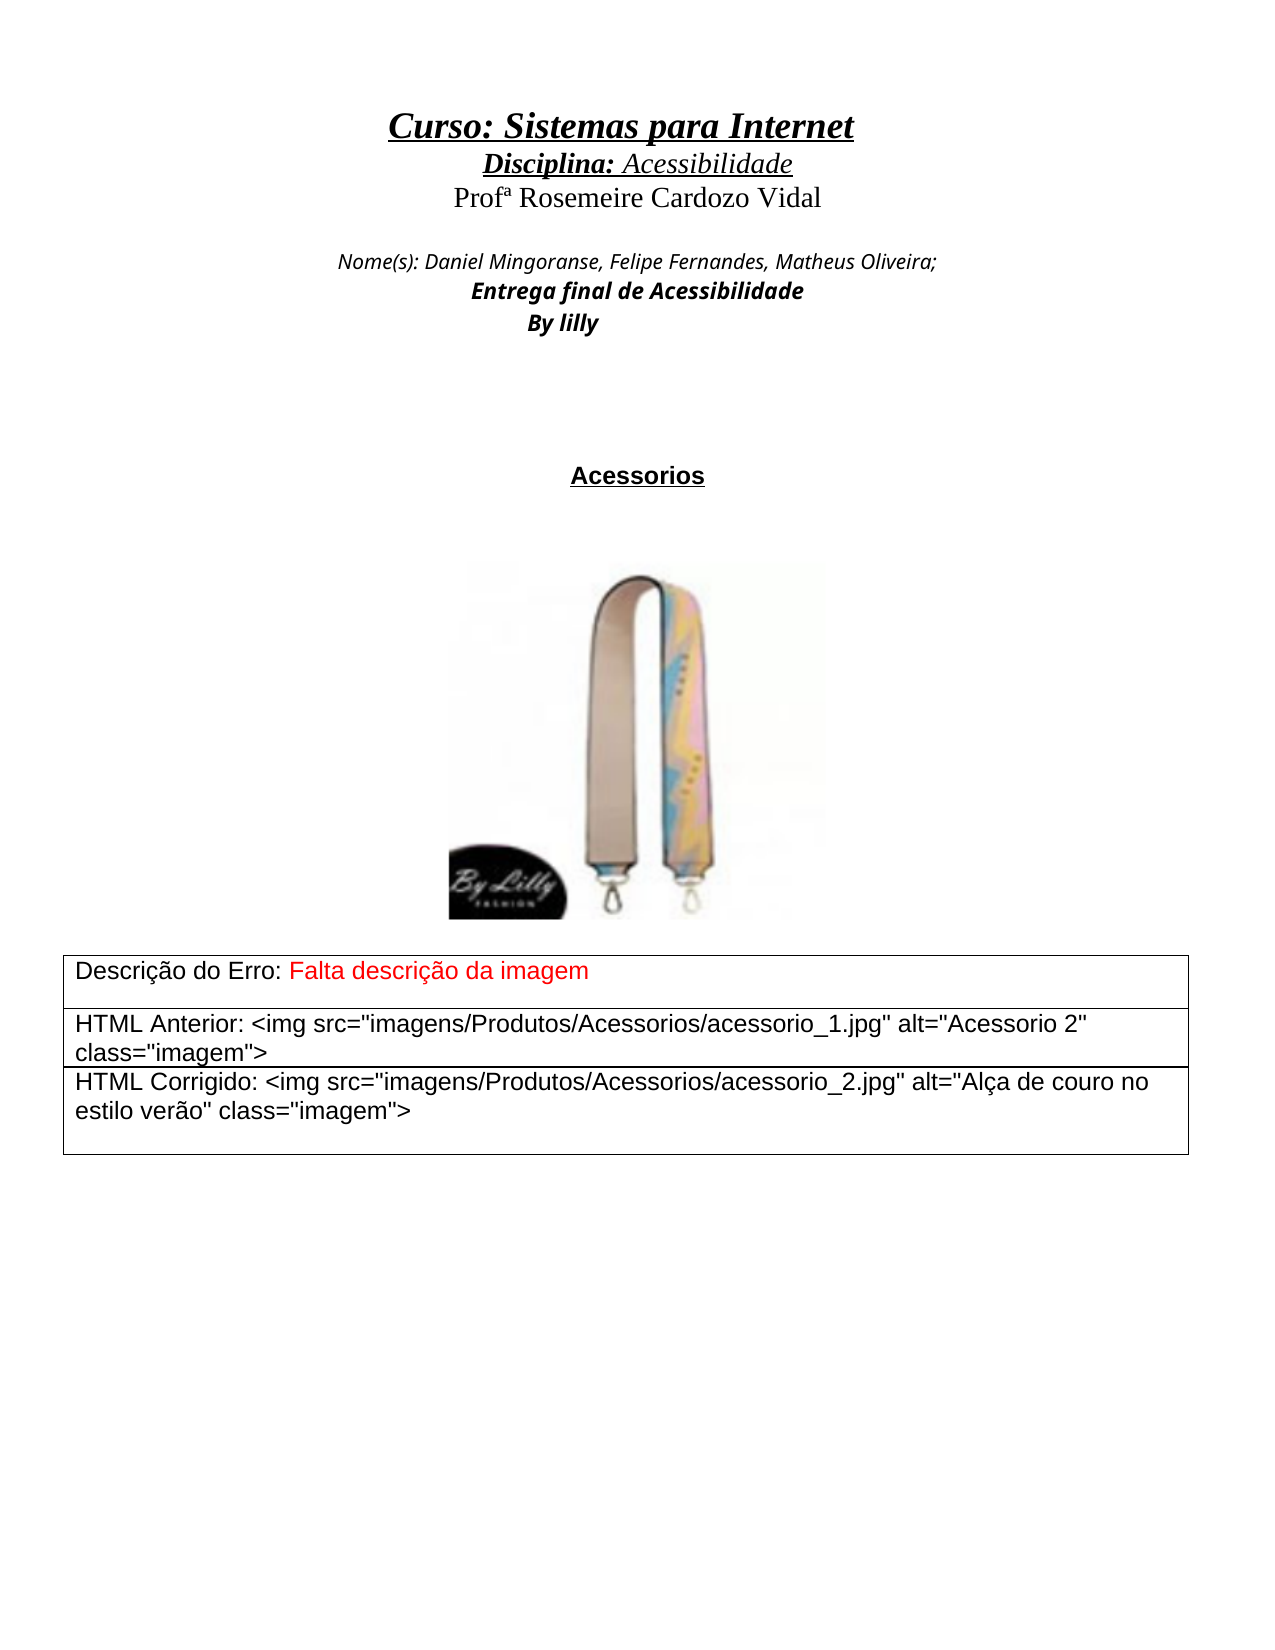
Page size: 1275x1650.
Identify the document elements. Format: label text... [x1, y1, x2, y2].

table_header Descrição do Erro: Falta descrição da imagem [64, 956, 1188, 1008]
table_cell HTML Anterior: <img src="imagens/Produtos/Acessorios/acessorio_1.jpg" alt="Acessorio 2" class="imagem"> [64, 1009, 1188, 1066]
text Acessorios [75, 461, 1200, 490]
picture [443, 556, 832, 937]
table_cell HTML Corrigido: <img src="imagens/Produtos/Acessorios/acessorio_2.jpg" alt="Alça de couro no estilo verão" class="imagem"> [64, 1068, 1188, 1154]
